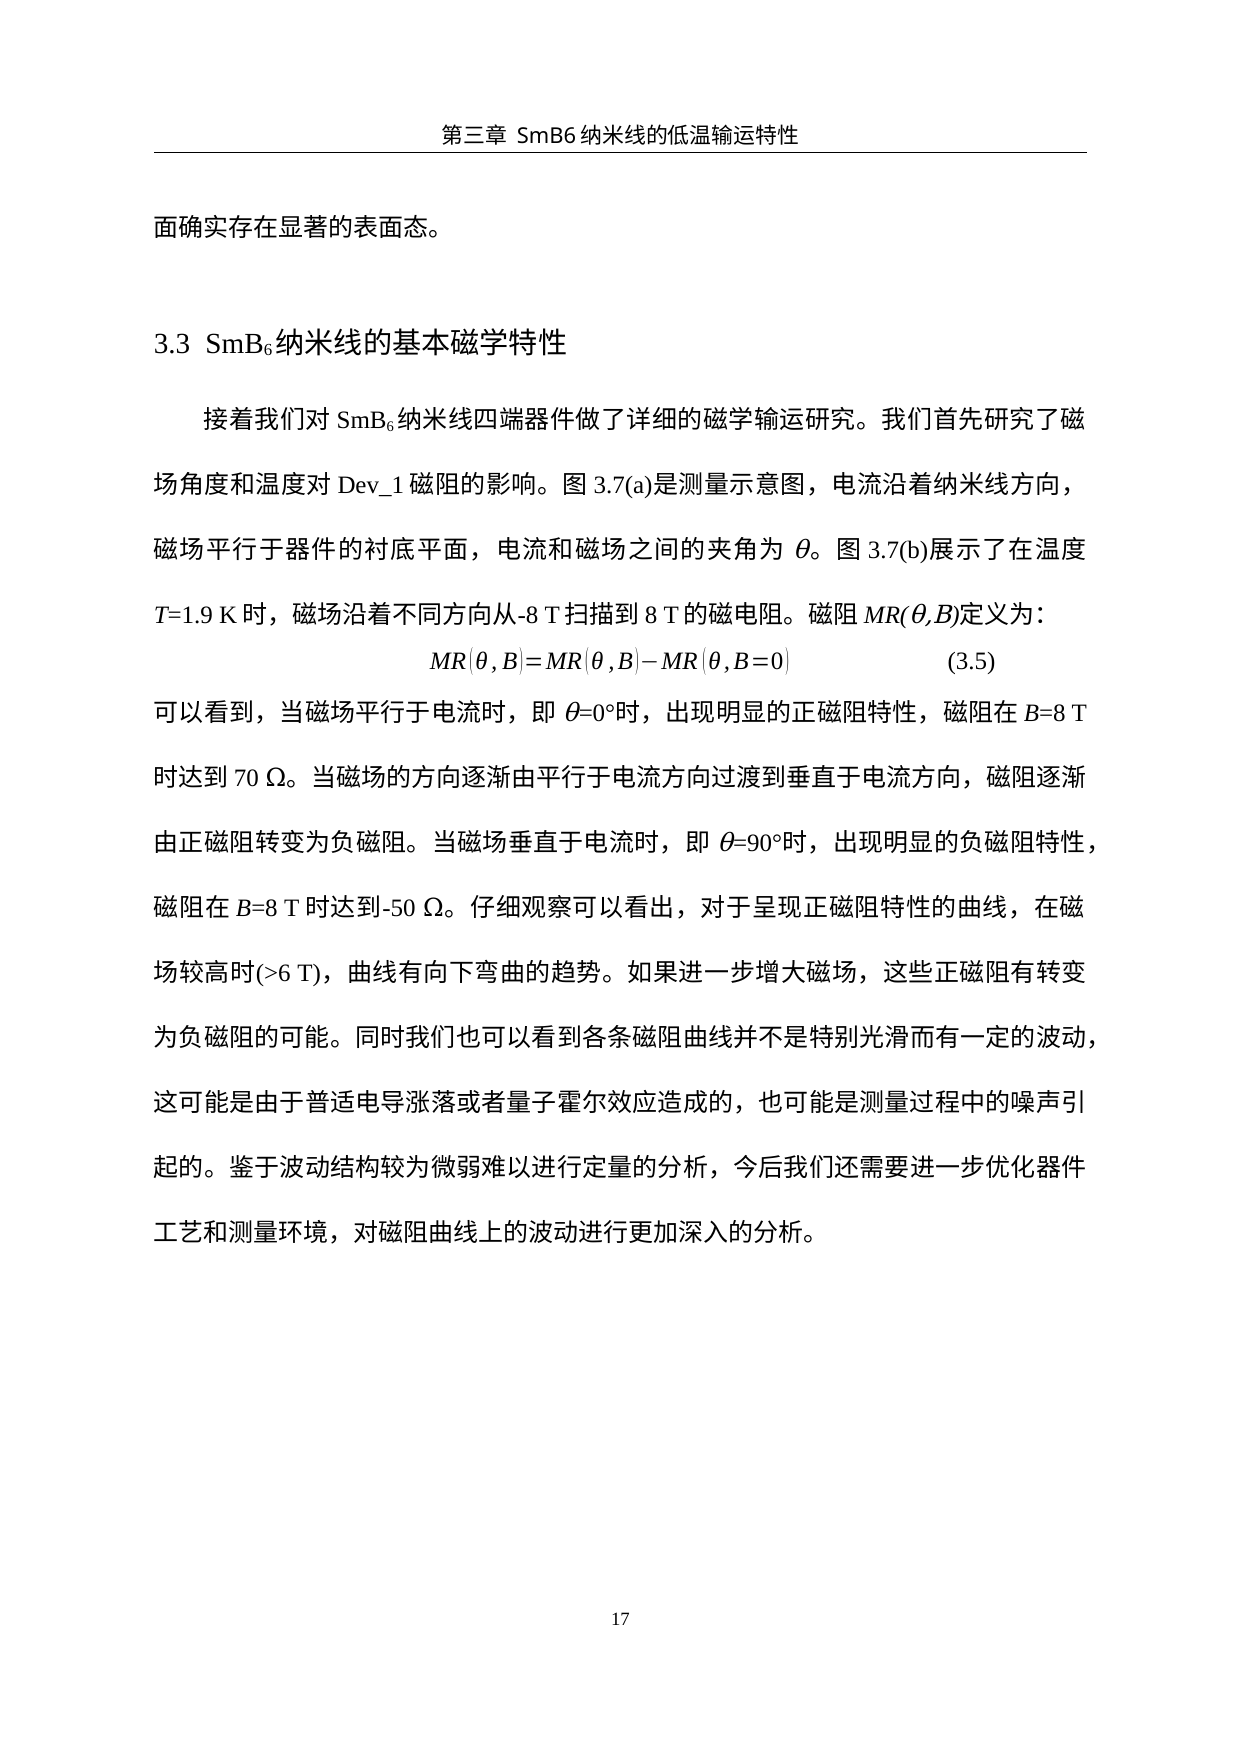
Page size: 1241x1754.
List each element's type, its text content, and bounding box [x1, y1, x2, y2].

text (3.5) [153, 645, 1087, 678]
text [153, 193, 1087, 258]
subtitle 3.3 SmB6纳米线的基本磁学特性 [153, 308, 1087, 373]
text 可以看到，当磁场平行于电流时，即θ=0°时，出现明显的正磁阻特性，磁阻在B=8 T时达到70 Ω。当磁场的方向逐渐由平行于电流方向过渡到垂直于电流方向，磁阻逐渐由正磁阻转变为负磁阻。当磁场垂直于电流时，即θ=90°时，出现明显的负磁阻特性，磁阻在B=8 T时达到-50 Ω。仔细观察可以看出，对于呈现正磁阻特性的曲线，在磁场较高时(>6 T)，曲线有向下弯曲的趋势。如果进一步增大磁场，这些正磁阻有转变为负磁阻的可能。同时我们也可以看到各条磁阻曲线并不是特别光滑而有一定的波动，这可能是由于普适电导涨落或者量子霍尔效应造成的，也可能是测量过程中的噪声引起的。鉴于波动结构较为微弱难以进行定量的分析，今后我们还需要进一步优化器件工艺和测量环境，对磁阻曲线上的波动进行更加深入的分析。 [153, 678, 1087, 1263]
text 接着我们对SmB6纳米线四端器件做了详细的磁学输运研究。我们首先研究了磁场角度和温度对Dev_1磁阻的影响。图3.7(a)是测量示意图，电流沿着纳米线方向，磁场平行于器件的衬底平面，电流和磁场之间的夹角为θ。图3.7(b)展示了在温度T=1.9 K时，磁场沿着不同方向从-8 T扫描到8 T的磁电阻。磁阻MR(θ,B)定义为： [153, 385, 1087, 645]
